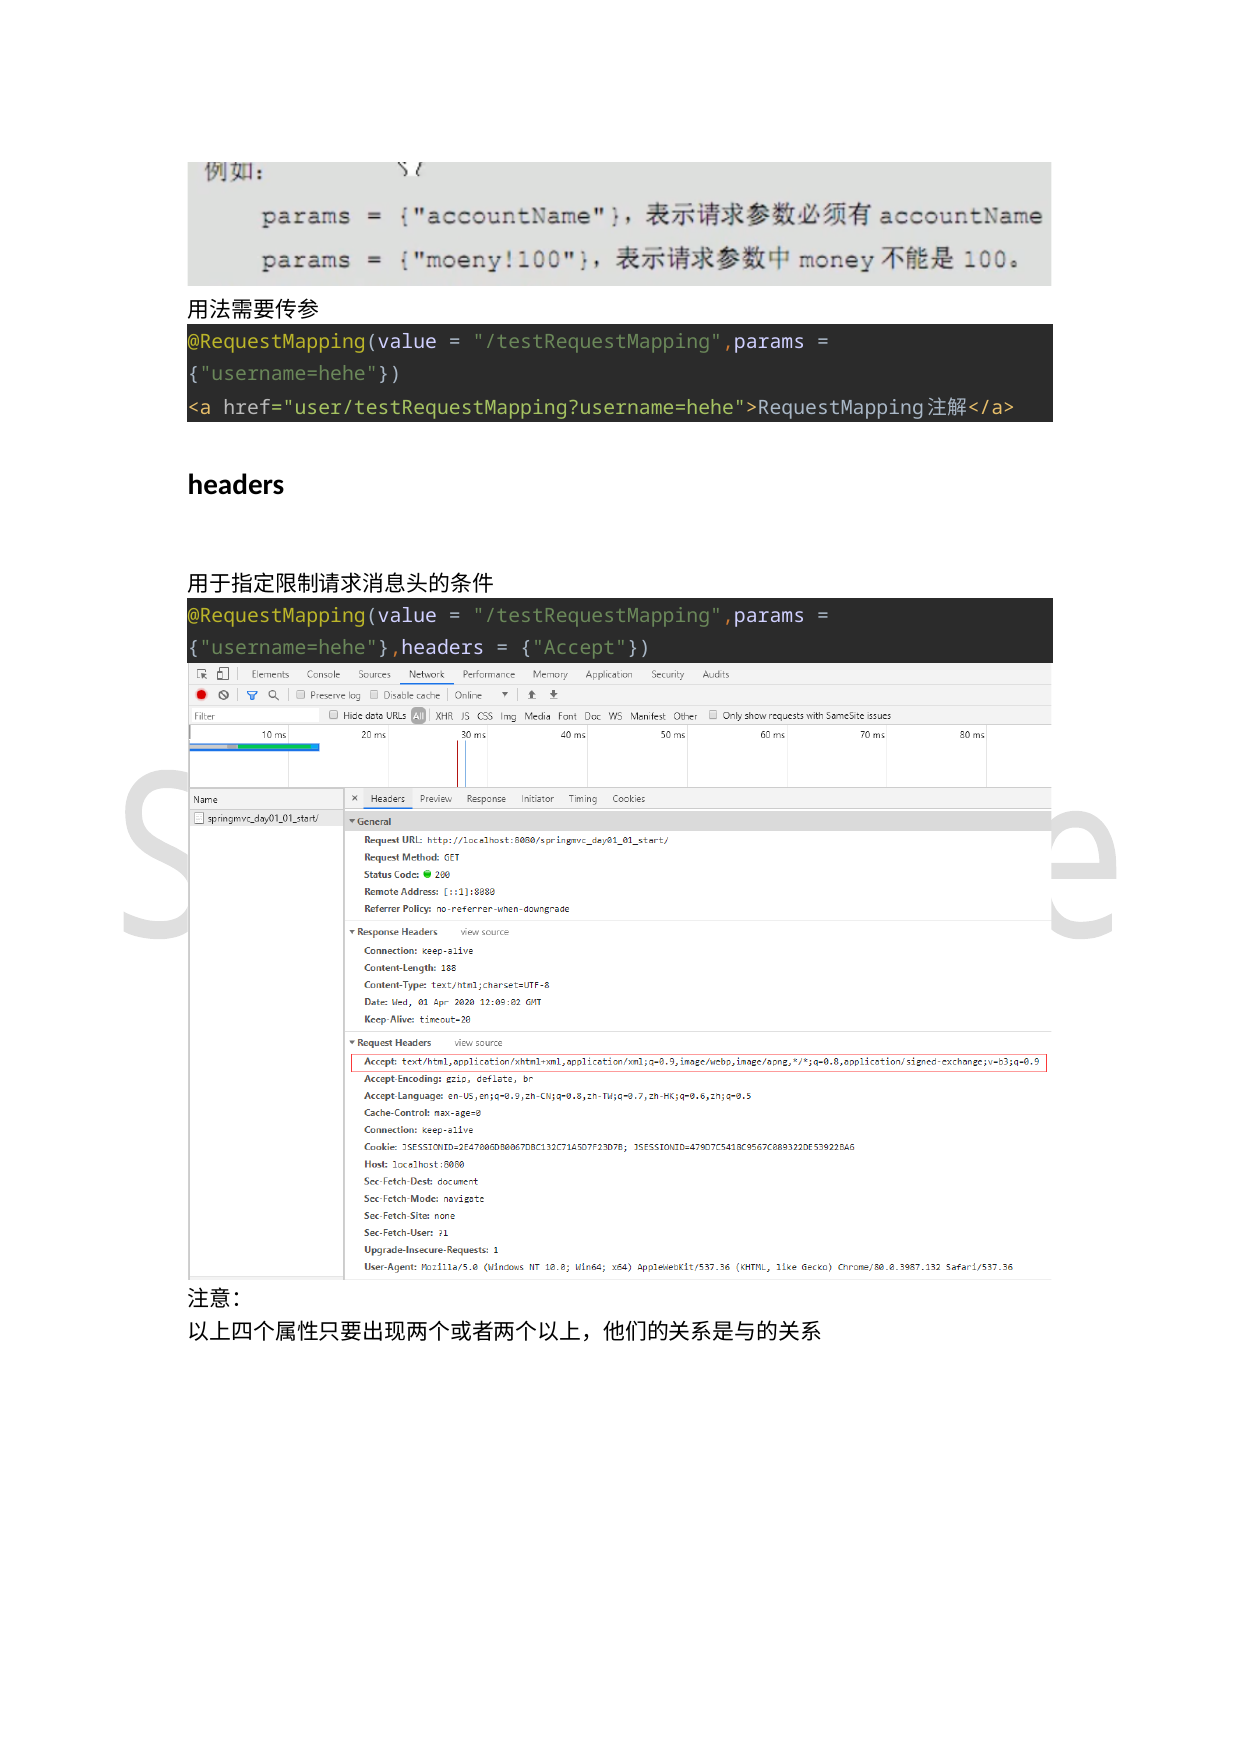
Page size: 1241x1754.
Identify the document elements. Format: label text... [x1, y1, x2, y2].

text <a href="user/testRequestMapping?username=hehe">RequestMapping注解</a> [187, 389, 1053, 422]
text @RequestMapping(value = "/testRequestMapping",params = {"username=hehe"},headers = {"Accept"}) [187, 598, 1053, 663]
text 注意： [187, 1281, 1053, 1313]
text 用于指定限制请求消息头的条件 [187, 566, 1053, 598]
subtitle headers [187, 451, 1053, 516]
text @RequestMapping(value = "/testRequestMapping",params = {"username=hehe"}) [187, 324, 1053, 389]
text 用法需要传参 [187, 292, 1053, 324]
picture [187, 162, 1052, 286]
text 以上四个属性只要出现两个或者两个以上，他们的关系是与的关系 [187, 1313, 1053, 1346]
picture [187, 663, 1052, 1280]
